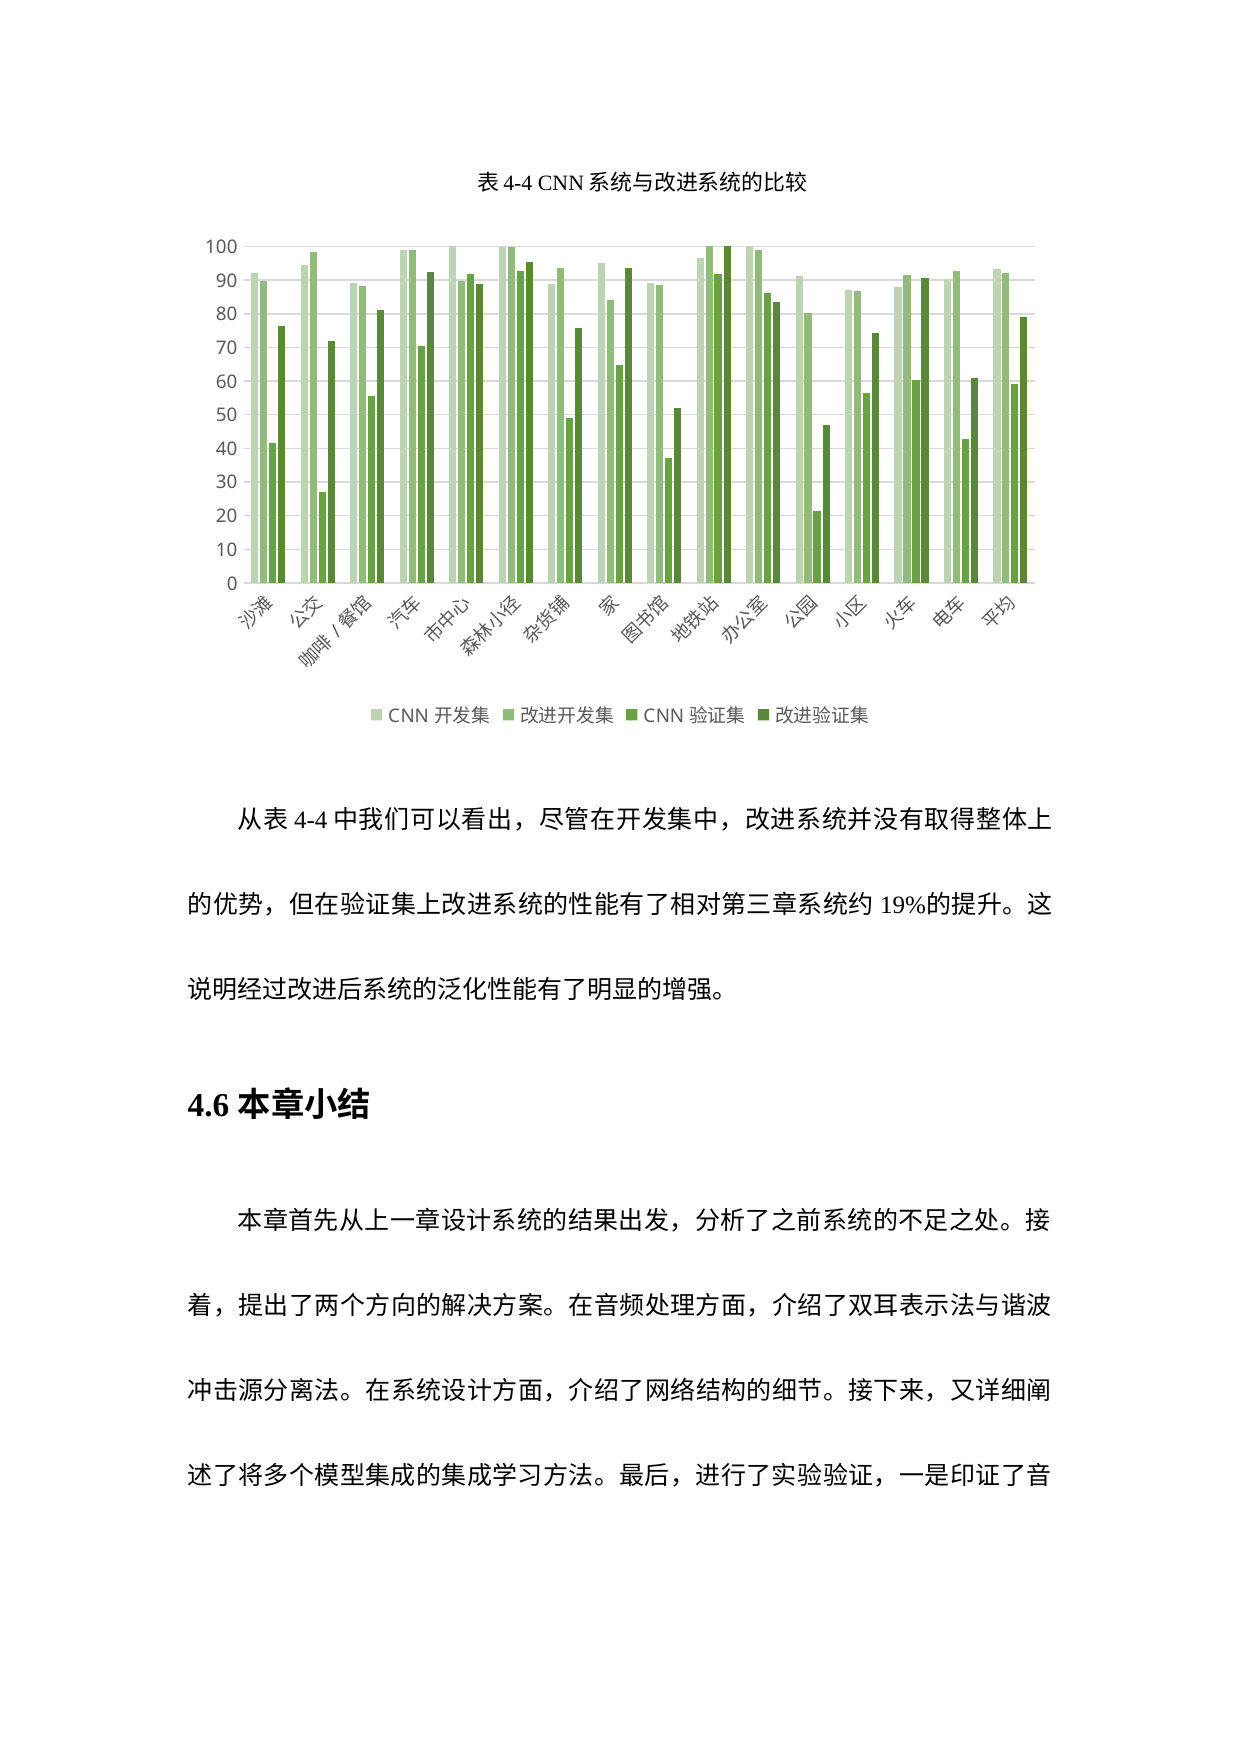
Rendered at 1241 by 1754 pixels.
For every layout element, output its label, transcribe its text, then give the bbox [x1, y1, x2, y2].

text 从表4-4中我们可以看出，尽管在开发集中，改进系统并没有取得整体上的优势，但在验证集上改进系统的性能有了相对第三章系统约19%的提升。这说明经过改进后系统的泛化性能有了明显的增强。 [187, 784, 1053, 1021]
subtitle 4.6 本章小结 [187, 1068, 1053, 1136]
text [187, 1185, 1053, 1508]
subtitle 表4-4 CNN系统与改进系统的比较 [187, 164, 1053, 198]
